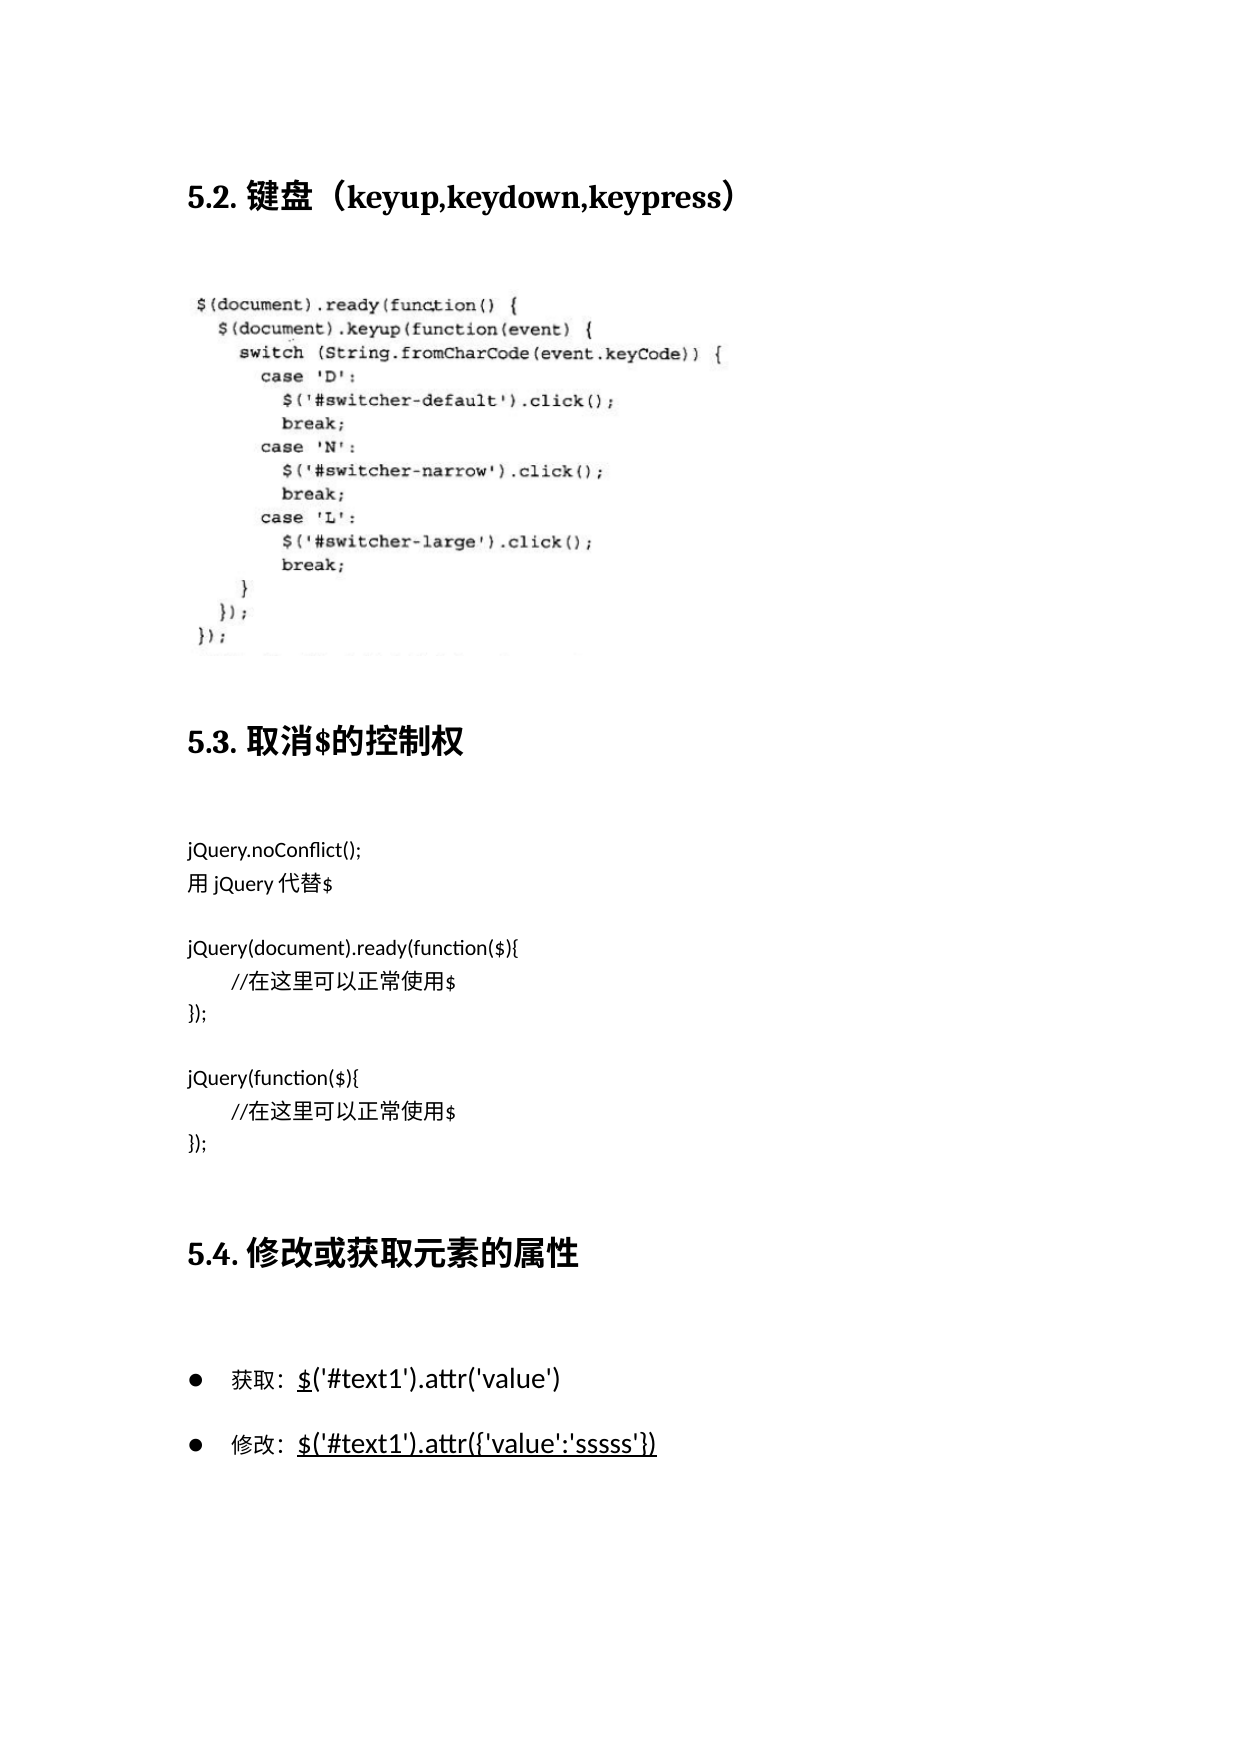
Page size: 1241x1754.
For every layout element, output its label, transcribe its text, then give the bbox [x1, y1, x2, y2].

picture [187, 289, 732, 656]
text }); [187, 996, 1053, 1028]
text //在这里可以正常使用$ [187, 1093, 1053, 1126]
text jQuery(document).ready(function($){ [187, 931, 1053, 963]
text //在这里可以正常使用$ [187, 963, 1053, 996]
subtitle 键盘（keyup,keydown,keypress） [187, 162, 1053, 227]
text jQuery(function($){ [187, 1061, 1053, 1093]
text jQuery.noConflict(); [187, 833, 1053, 866]
subtitle 取消$的控制权 [187, 706, 1053, 771]
list 修改：$('#text1').attr({'value':'sssss'}) [187, 1410, 1053, 1475]
list 获取：$('#text1').attr('value') [187, 1345, 1053, 1410]
subtitle 修改或获取元素的属性 [187, 1218, 1053, 1283]
text 用jQuery代替$ [187, 866, 1053, 898]
text }); [187, 1126, 1053, 1158]
